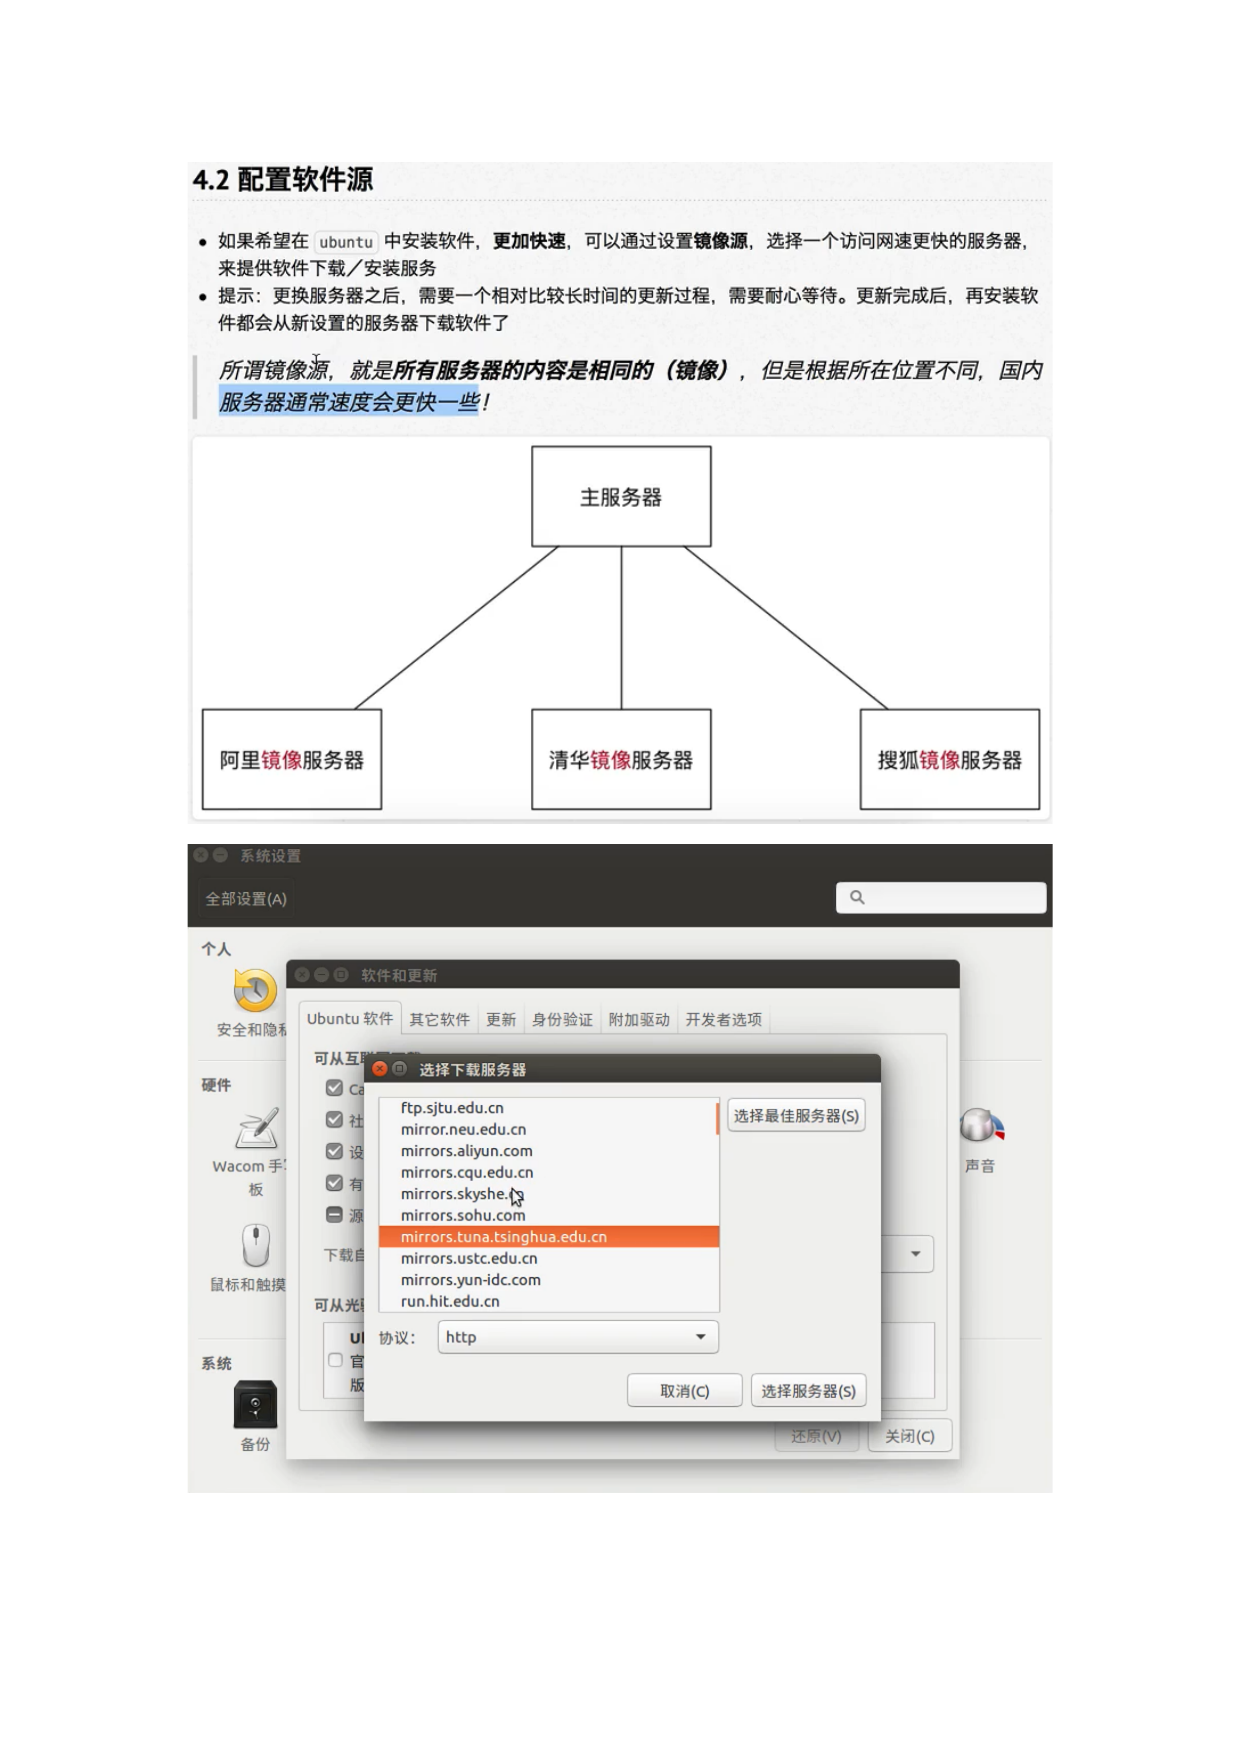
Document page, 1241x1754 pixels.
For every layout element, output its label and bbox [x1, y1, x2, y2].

picture [187, 162, 1053, 824]
picture [187, 844, 1053, 1493]
